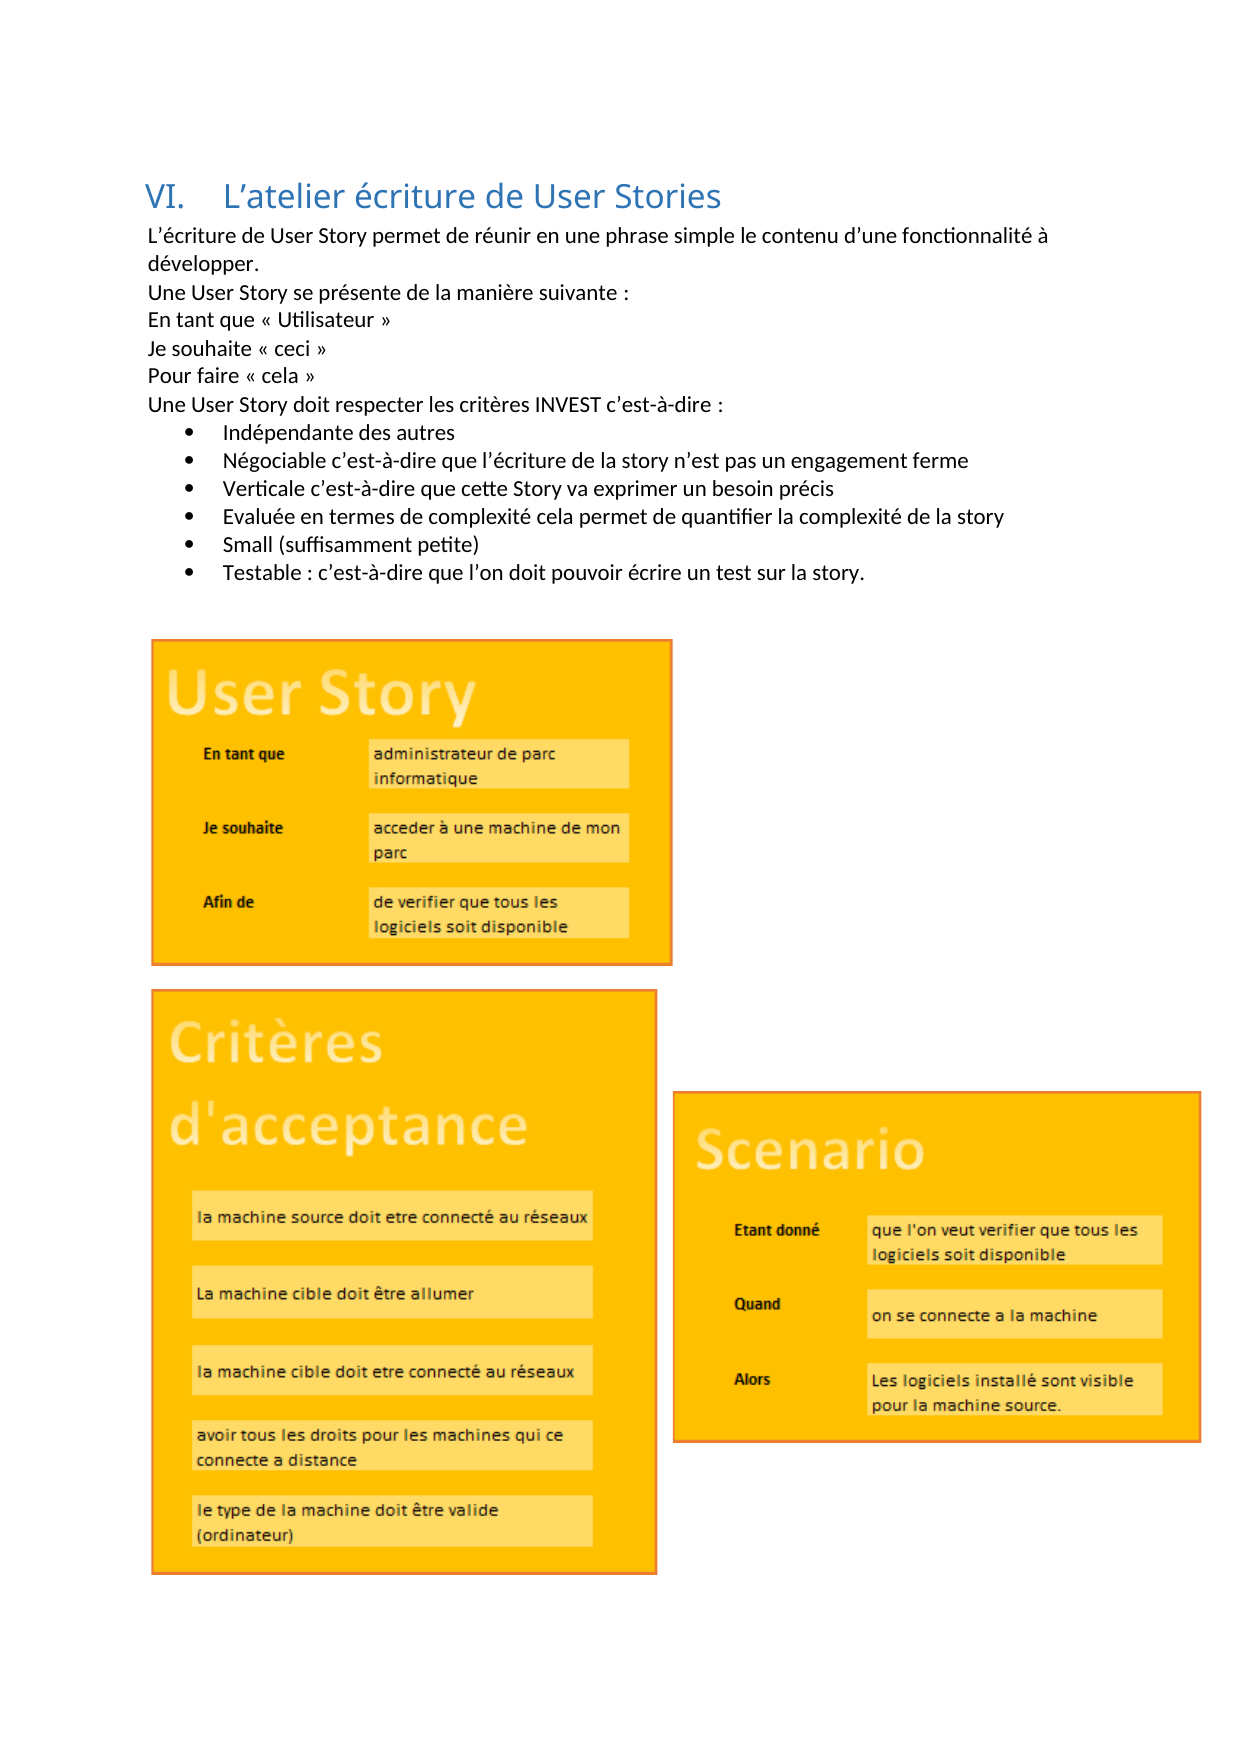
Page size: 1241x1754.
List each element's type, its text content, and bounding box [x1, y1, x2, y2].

text Une User Story doit respecter les critères INVEST c’est-à-dire : [148, 390, 1093, 418]
picture [151, 639, 673, 966]
text Je souhaite « ceci » [148, 334, 1093, 362]
subtitle L’atelier écriture de User Stories [185, 173, 1093, 218]
list Evaluée en termes de complexité cela permet de quantifier la complexité de la story [185, 502, 1093, 530]
text Pour faire « cela » [148, 362, 1093, 390]
list Verticale c’est-à-dire que cette Story va exprimer un besoin précis [185, 474, 1093, 502]
text L’écriture de User Story permet de réunir en une phrase simple le contenu d’une fonctionnalité à développer. [148, 222, 1093, 278]
list Négociable c’est-à-dire que l’écriture de la story n’est pas un engagement ferme [185, 446, 1093, 474]
text Une User Story se présente de la manière suivante : [148, 278, 1093, 306]
list Indépendante des autres [185, 418, 1093, 446]
list Small (suffisamment petite) [185, 530, 1093, 558]
picture [672, 1091, 1202, 1443]
text En tant que « Utilisateur » [148, 306, 1093, 334]
list Testable : c’est-à-dire que l’on doit pouvoir écrire un test sur la story. [185, 558, 1093, 586]
picture [151, 989, 658, 1575]
